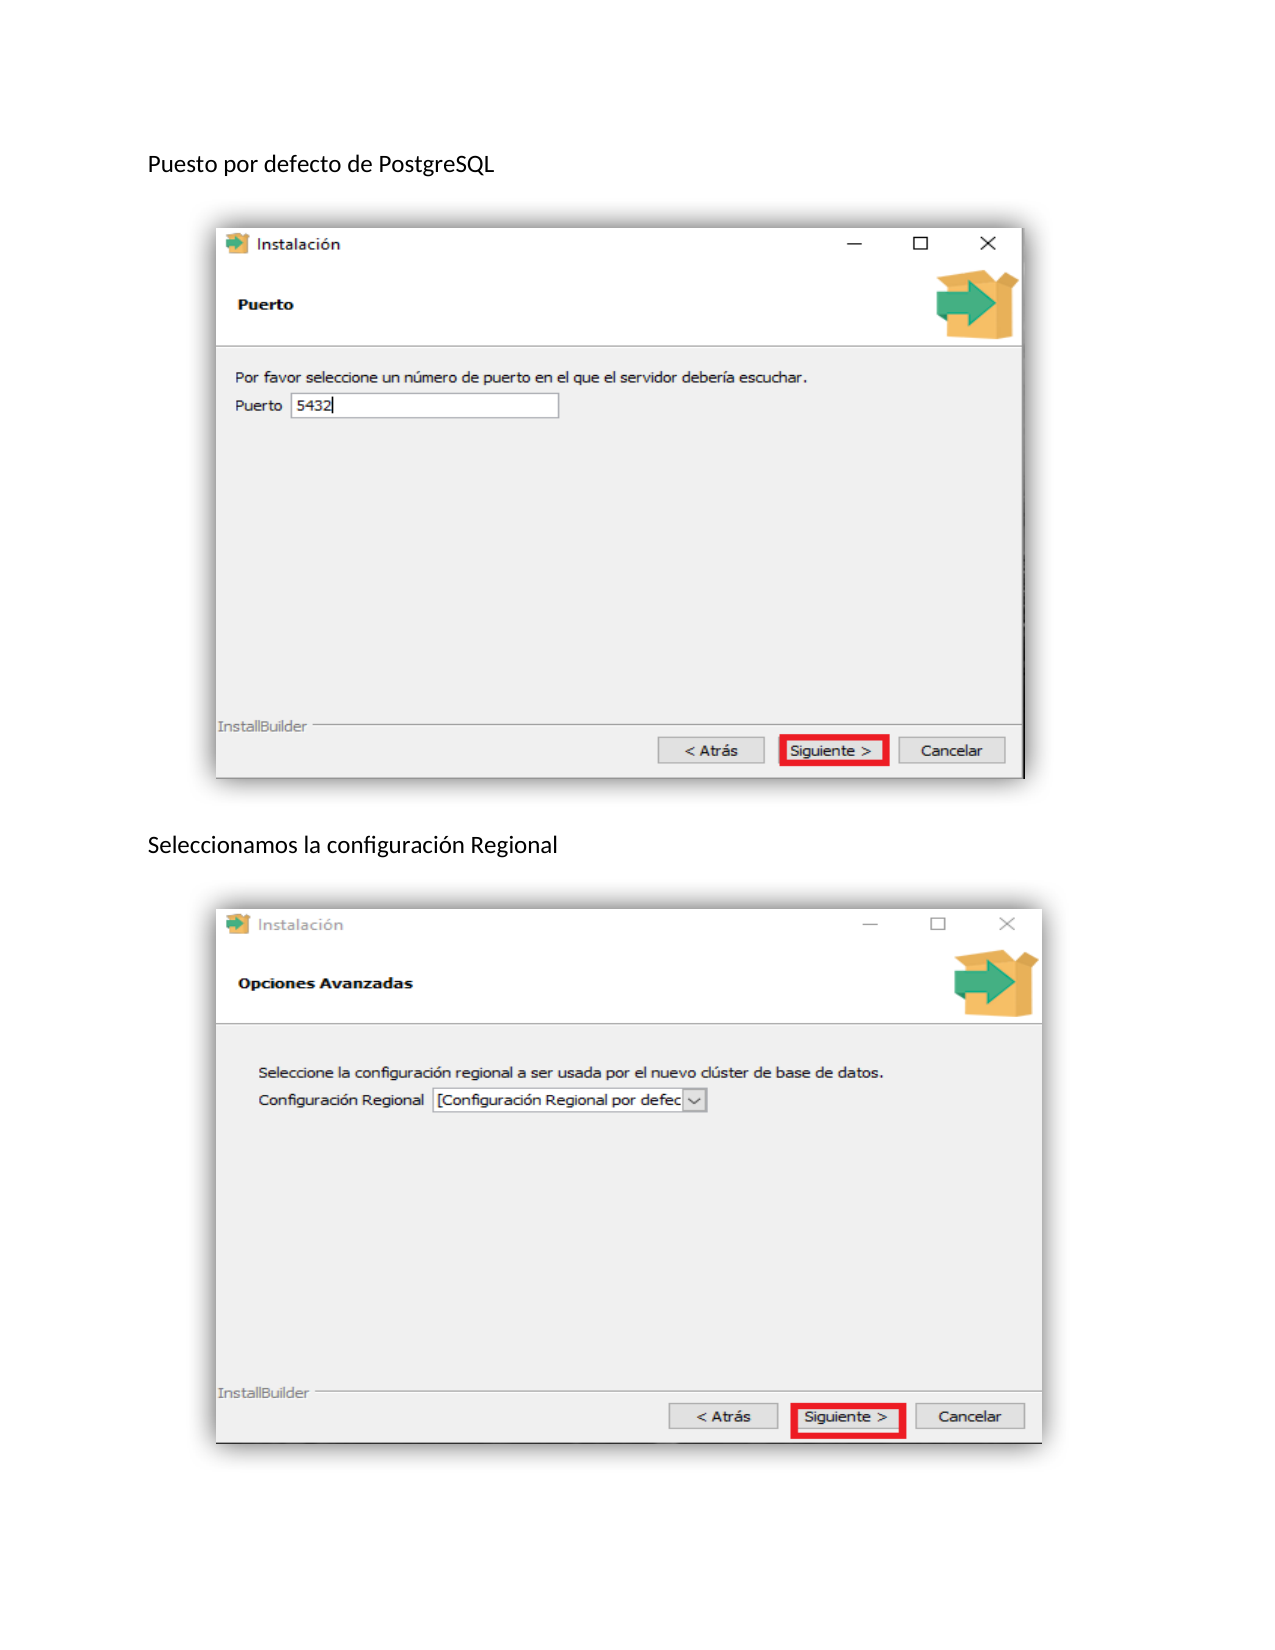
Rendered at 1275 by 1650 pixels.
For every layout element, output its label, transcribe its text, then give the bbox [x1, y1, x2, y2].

text Puesto por defecto de PostgreSQL [148, 148, 1127, 178]
picture [216, 909, 1042, 1444]
text Seleccionamos la configuración Regional [148, 829, 1127, 859]
picture [216, 228, 1025, 779]
